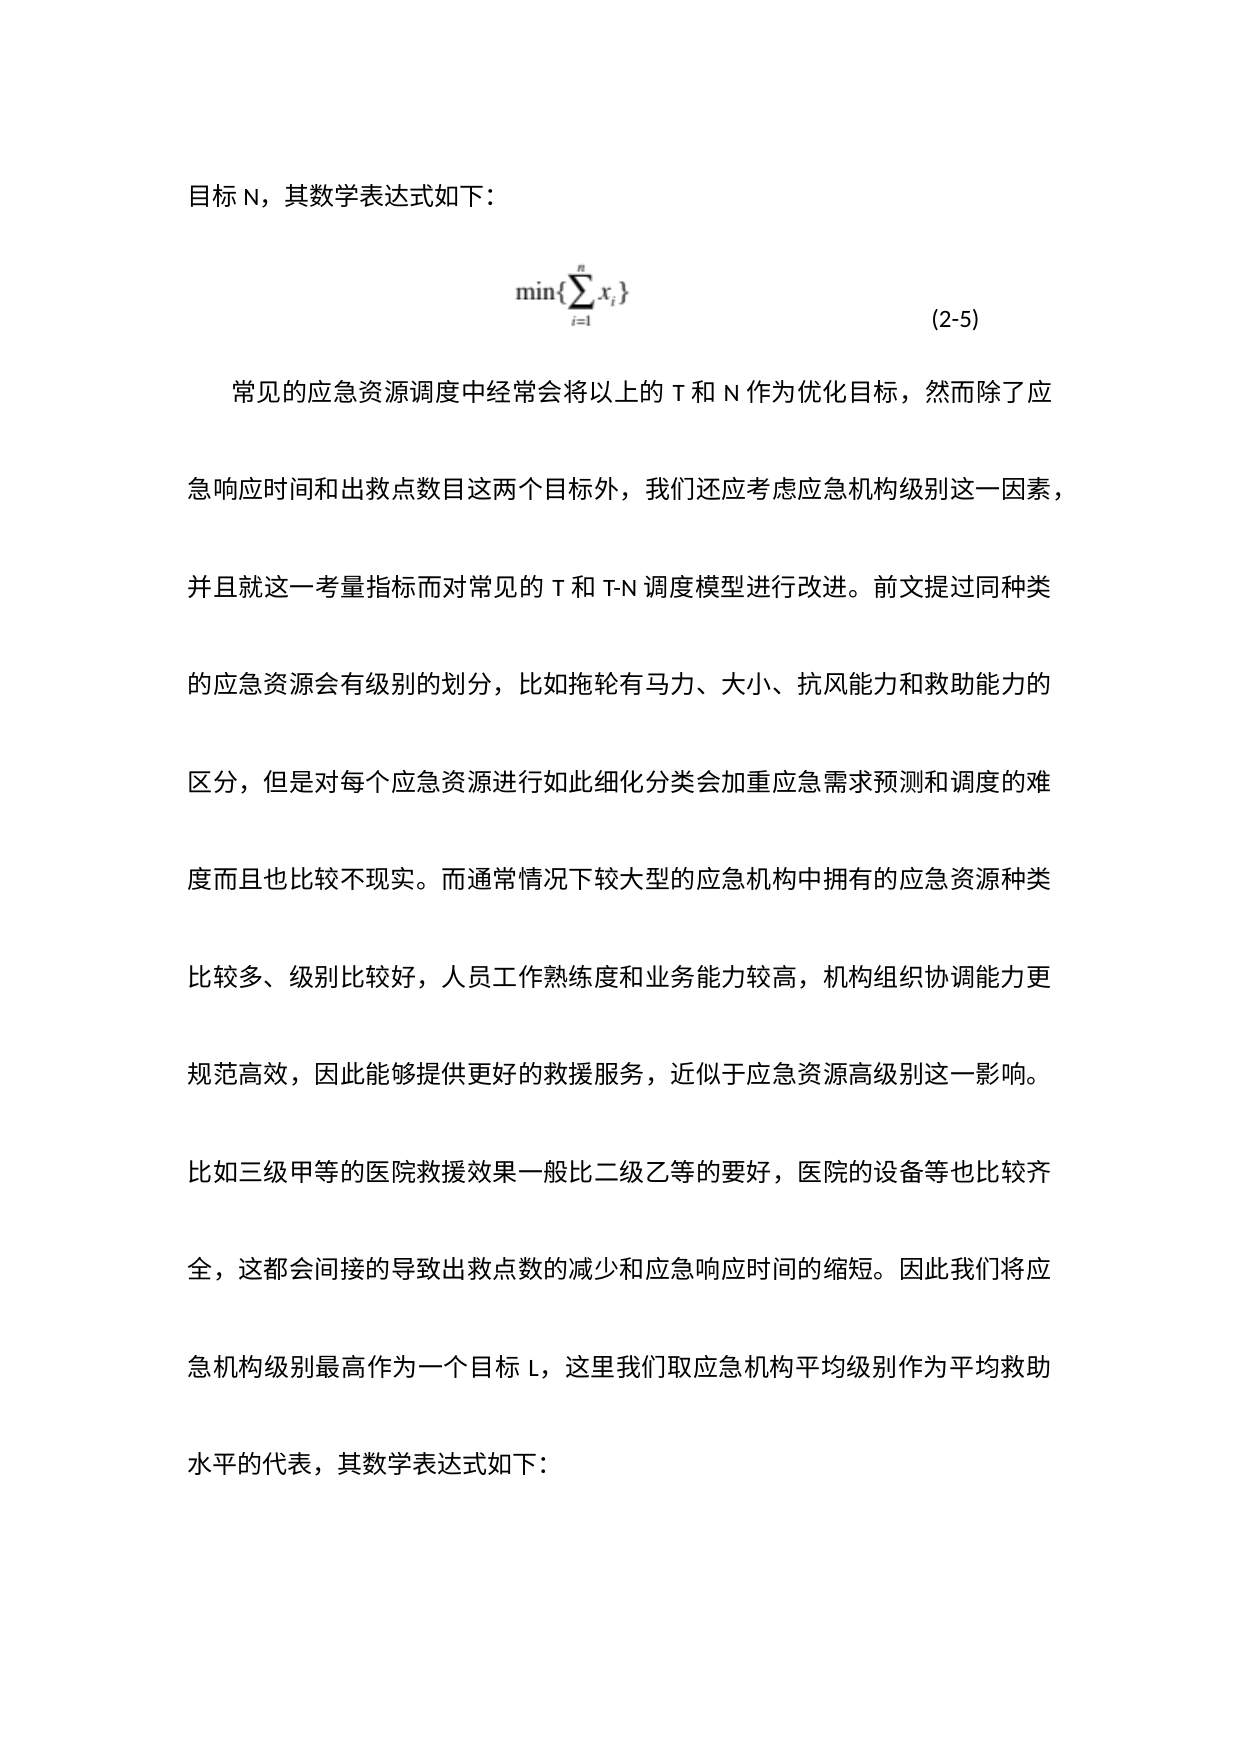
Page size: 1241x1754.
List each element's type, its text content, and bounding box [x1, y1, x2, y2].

text 常见的应急资源调度中经常会将以上的 T 和 N 作为优化目标，然而除了应急响应时间和出救点数目这两个目标外，我们还应考虑应急机构级别这一因素，并且就这一考量指标而对常见的 T 和 T-N 调度模型进行改进。前文提过同种类的应急资源会有级别的划分，比如拖轮有马力、大小、抗风能力和救助能力的区分，但是对每个应急资源进行如此细化分类会加重应急需求预测和调度的难度而且也比较不现实。而通常情况下较大型的应急机构中拥有的应急资源种类比较多、级别比较好，人员工作熟练度和业务能力较高，机构组织协调能力更规范高效，因此能够提供更好的救援服务，近似于应急资源高级别这一影响。比如三级甲等的医院救援效果一般比二级乙等的要好，医院的设备等也比较齐全，这都会间接的导致出救点数的减少和应急响应时间的缩短。因此我们将应急机构级别最高作为一个目标 L，这里我们取应急机构平均级别作为平均救助水平的代表，其数学表达式如下： [187, 358, 1053, 1495]
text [187, 162, 1053, 227]
text (2-5) [187, 245, 1053, 343]
